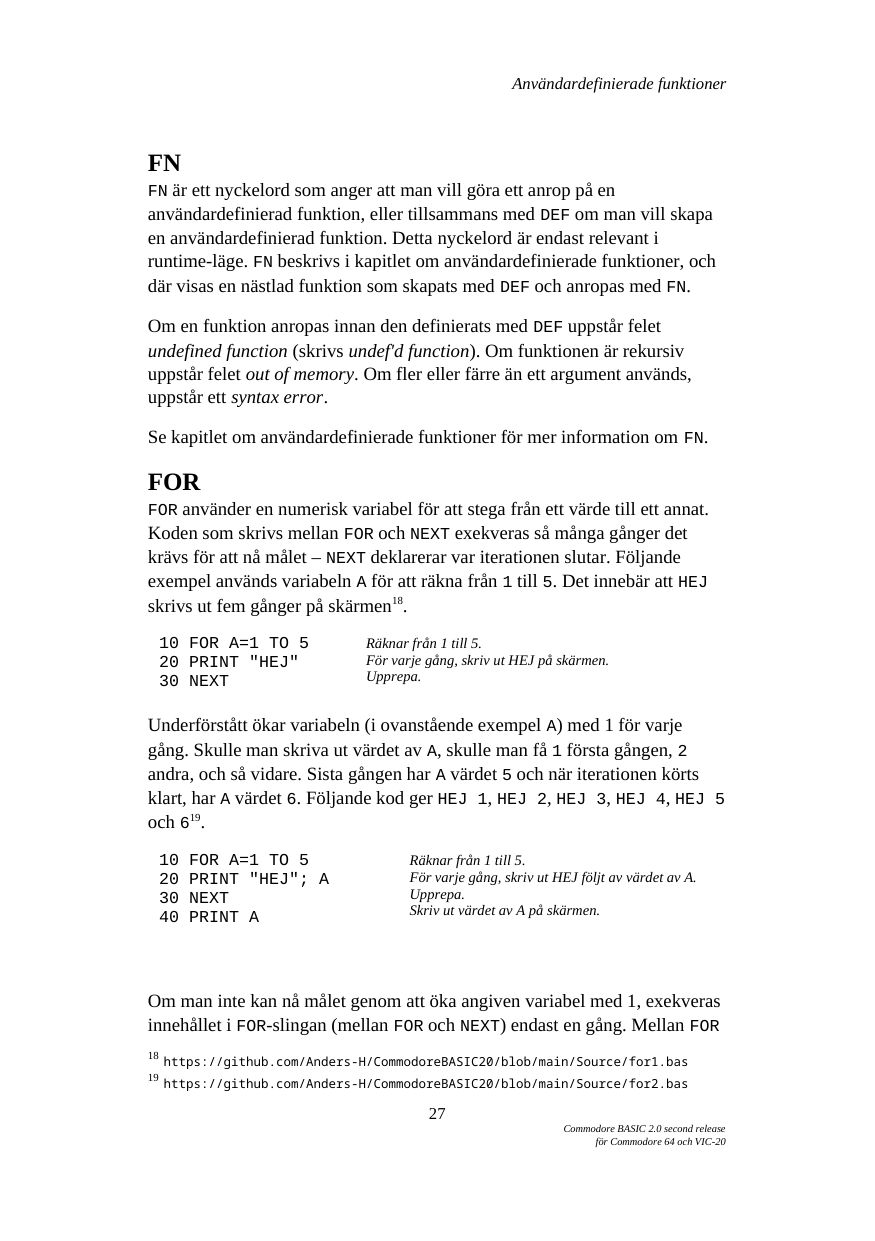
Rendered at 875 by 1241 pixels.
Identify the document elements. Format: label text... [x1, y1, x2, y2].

table_header 10 FOR A=1 TO 5 20 PRINT "HEJ"; A 30 NEXT 40 PRINT A [148, 852, 398, 927]
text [148, 990, 726, 1036]
text FOR använder en numerisk variabel för att stega från ett värde till ett annat. Koden som skrivs mellan FOR och NEXT exekveras så många gånger det krävs för att nå målet – NEXT deklarerar var iterationen slutar. Följande exempel används variabeln A för att räkna från 1 till 5. Det innebär att HEJ skrivs ut fem gånger på skärmen. [148, 498, 726, 616]
text FN är ett nyckelord som anger att man vill göra ett anrop på en användardefinierad funktion, eller tillsammans med DEF om man vill skapa en användardefinierad funktion. Detta nyckelord är endast relevant i runtime-läge. FN beskrivs i kapitlet om användardefinierade funktioner, och där visas en nästlad funktion som skapats med DEF och anropas med FN. [148, 179, 726, 297]
text Underförstått ökar variabeln (i ovanstående exempel A) med 1 för varje gång. Skulle man skriva ut värdet av A, skulle man få 1 första gången, 2 andra, och så vidare. Sista gången har A värdet 5 och när iterationen körts klart, har A värdet 6. Följande kod ger HEJ 1, HEJ 2, HEJ 3, HEJ 4, HEJ 5 och 6. [148, 691, 726, 833]
table_header Räknar från 1 till 5. För varje gång, skriv ut HEJ följt av värdet av A. Upprepa. Skriv ut värdet av A på skärmen. [398, 852, 725, 927]
subtitle FOR [148, 467, 726, 496]
table_header Räknar från 1 till 5. För varje gång, skriv ut HEJ på skärmen. Upprepa. [355, 635, 725, 691]
text Se kapitlet om användardefinierade funktioner för mer information om FN. [148, 426, 726, 448]
text Om en funktion anropas innan den definierats med DEF uppstår felet undefined function (skrivs undef'd function). Om funktionen är rekursiv uppstår felet out of memory. Om fler eller färre än ett argument används, uppstår ett syntax error. [148, 315, 726, 408]
subtitle FN [148, 148, 726, 176]
table_header 10 FOR A=1 TO 5 20 PRINT "HEJ" 30 NEXT [148, 635, 354, 691]
